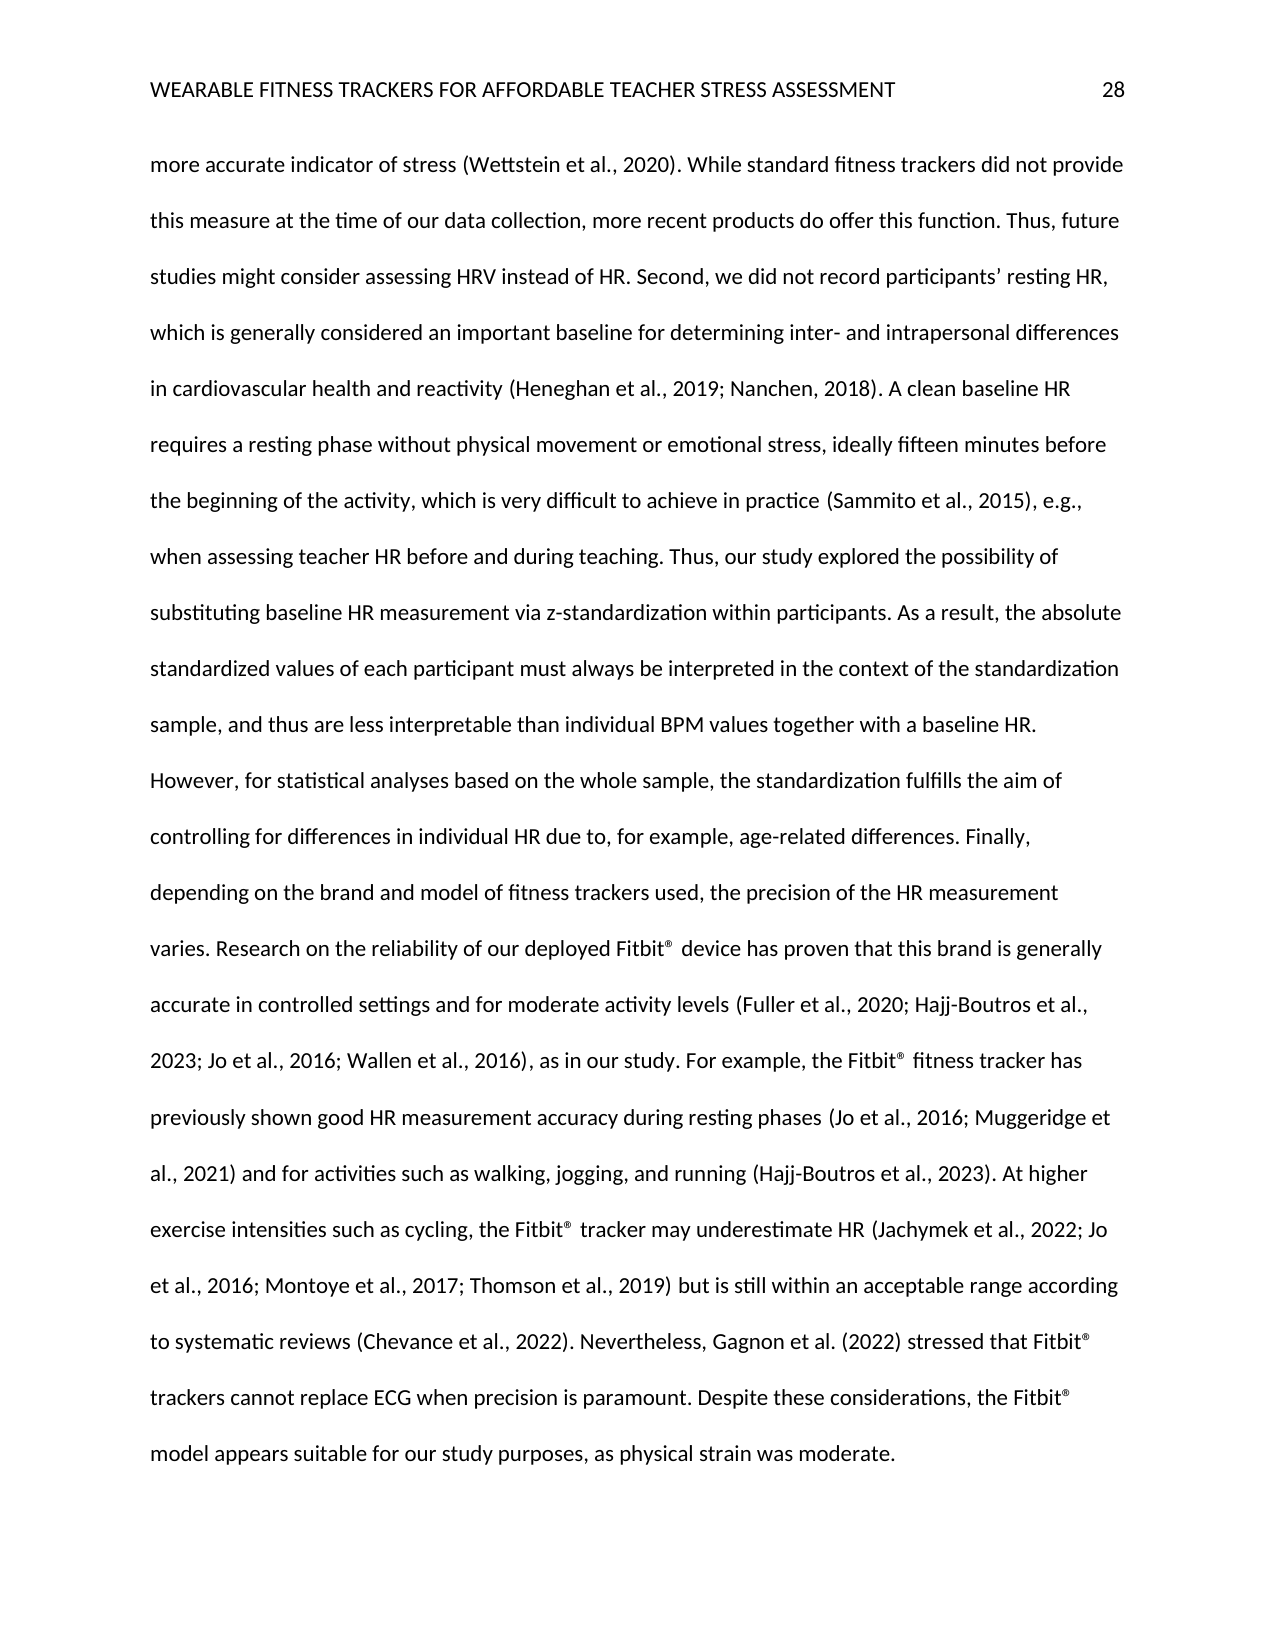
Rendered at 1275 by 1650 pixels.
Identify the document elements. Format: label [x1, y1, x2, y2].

text [150, 150, 1125, 1467]
